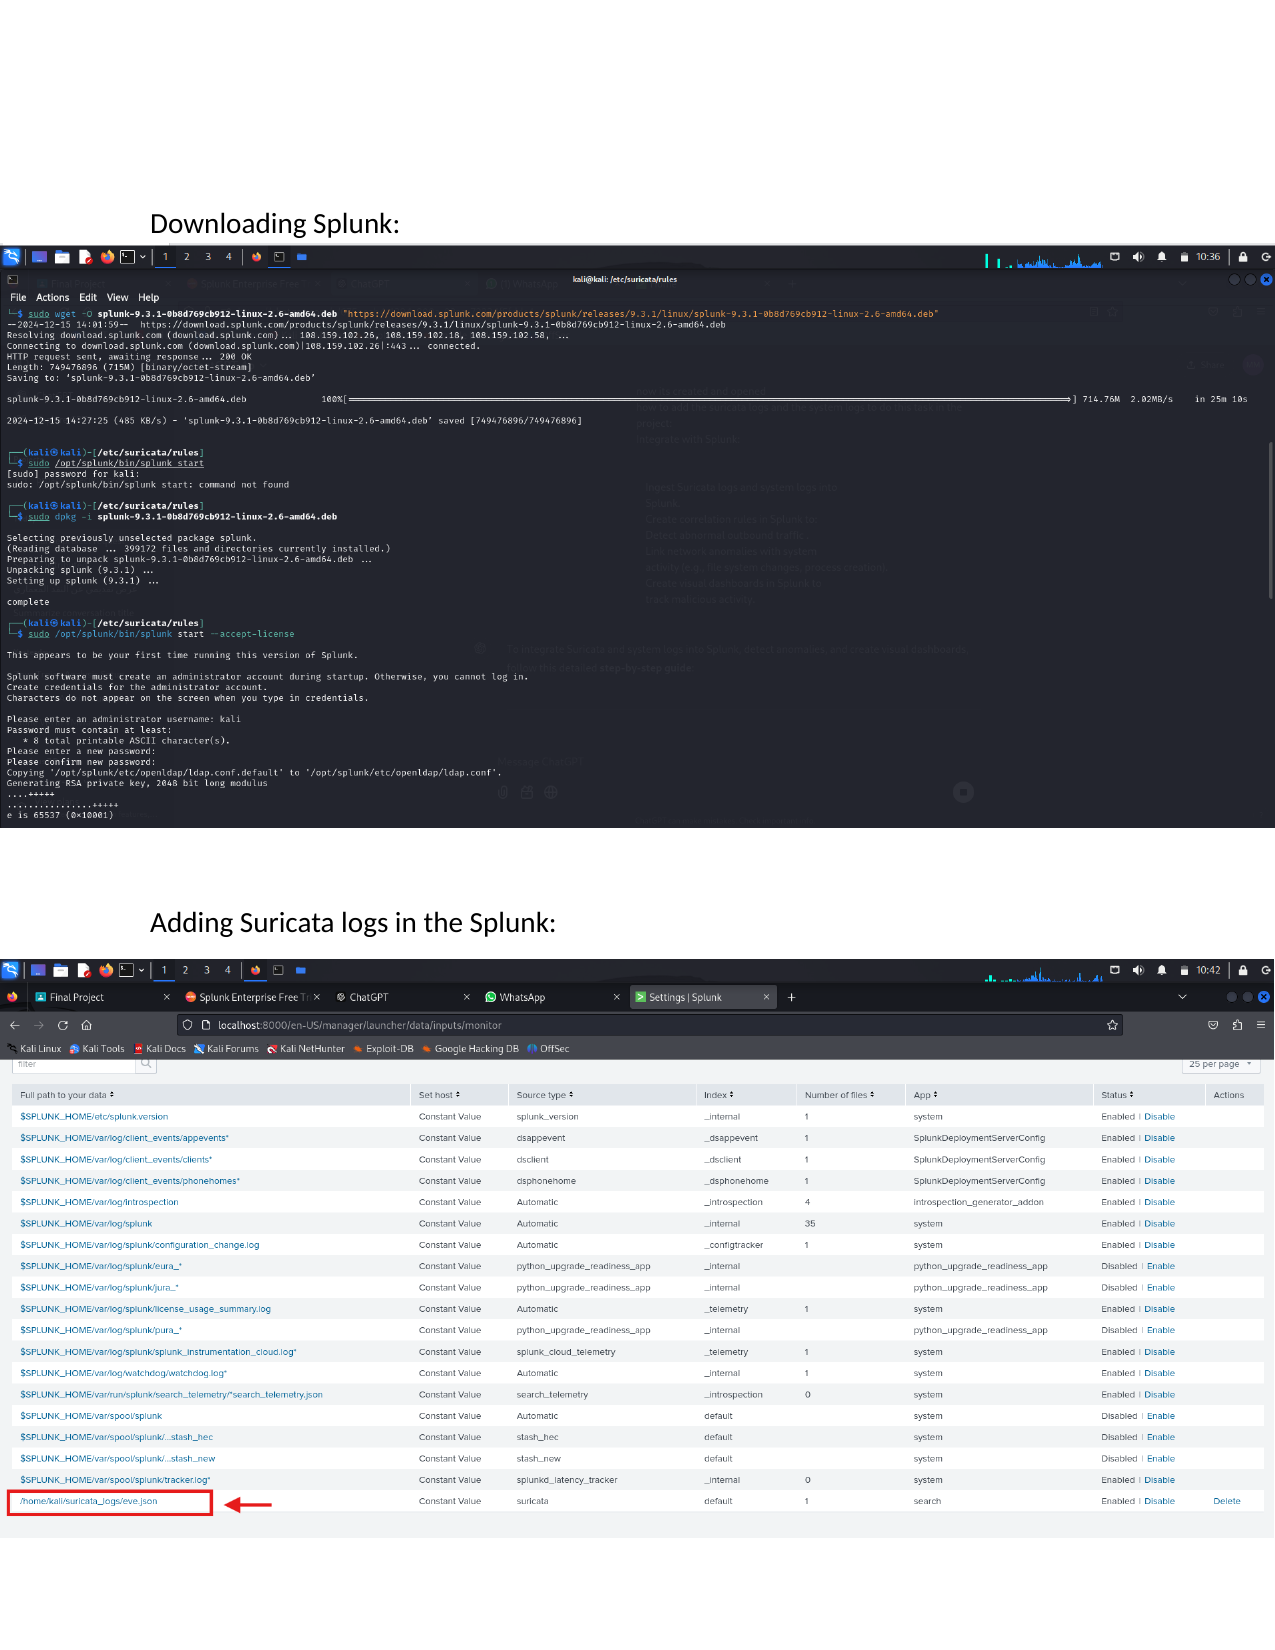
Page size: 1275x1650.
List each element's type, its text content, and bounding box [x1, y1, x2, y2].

text Adding Suricata logs in the Splunk: [150, 904, 1125, 940]
picture [0, 243, 1275, 828]
text Downloading Splunk: [150, 205, 1125, 241]
picture [0, 959, 1274, 1538]
